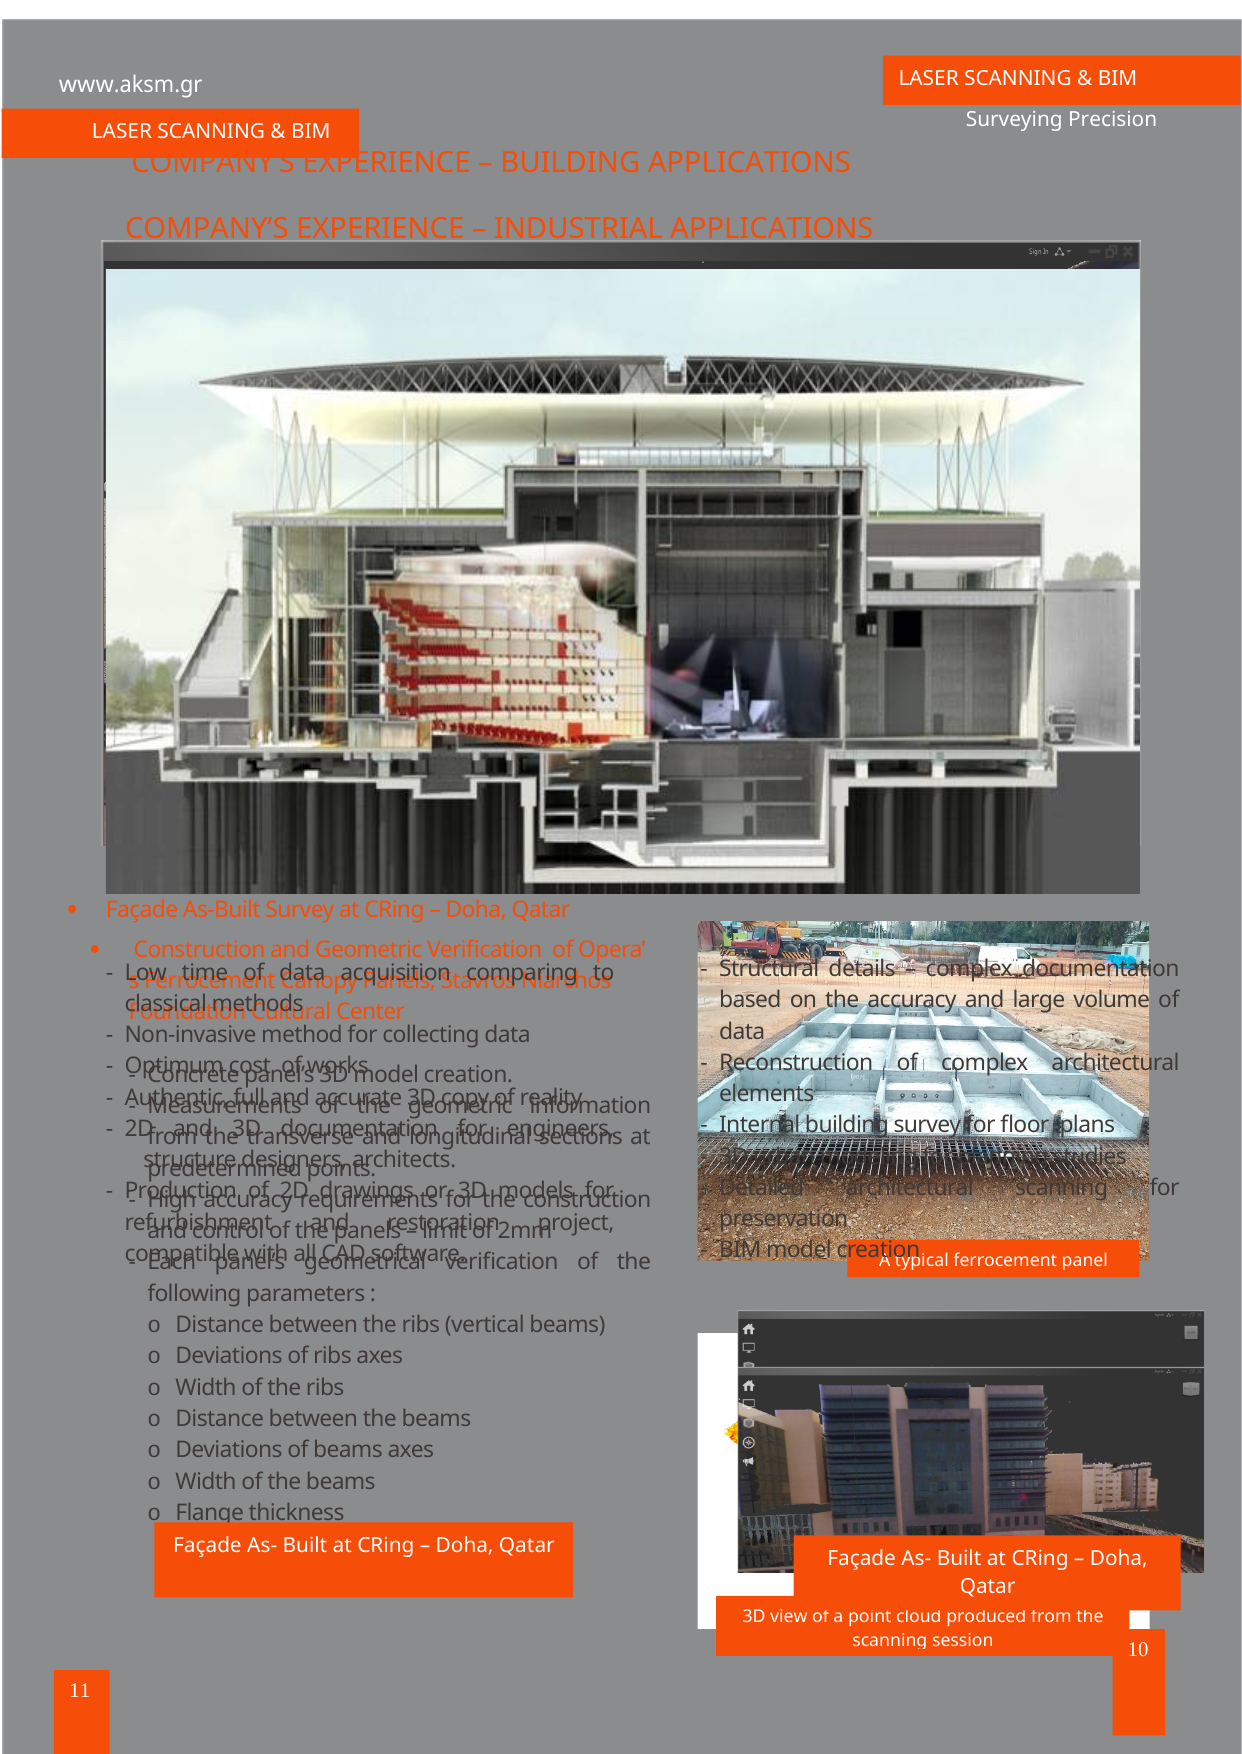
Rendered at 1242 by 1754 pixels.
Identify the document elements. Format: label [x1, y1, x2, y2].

picture [737, 1310, 1205, 1573]
picture [101, 240, 1141, 894]
